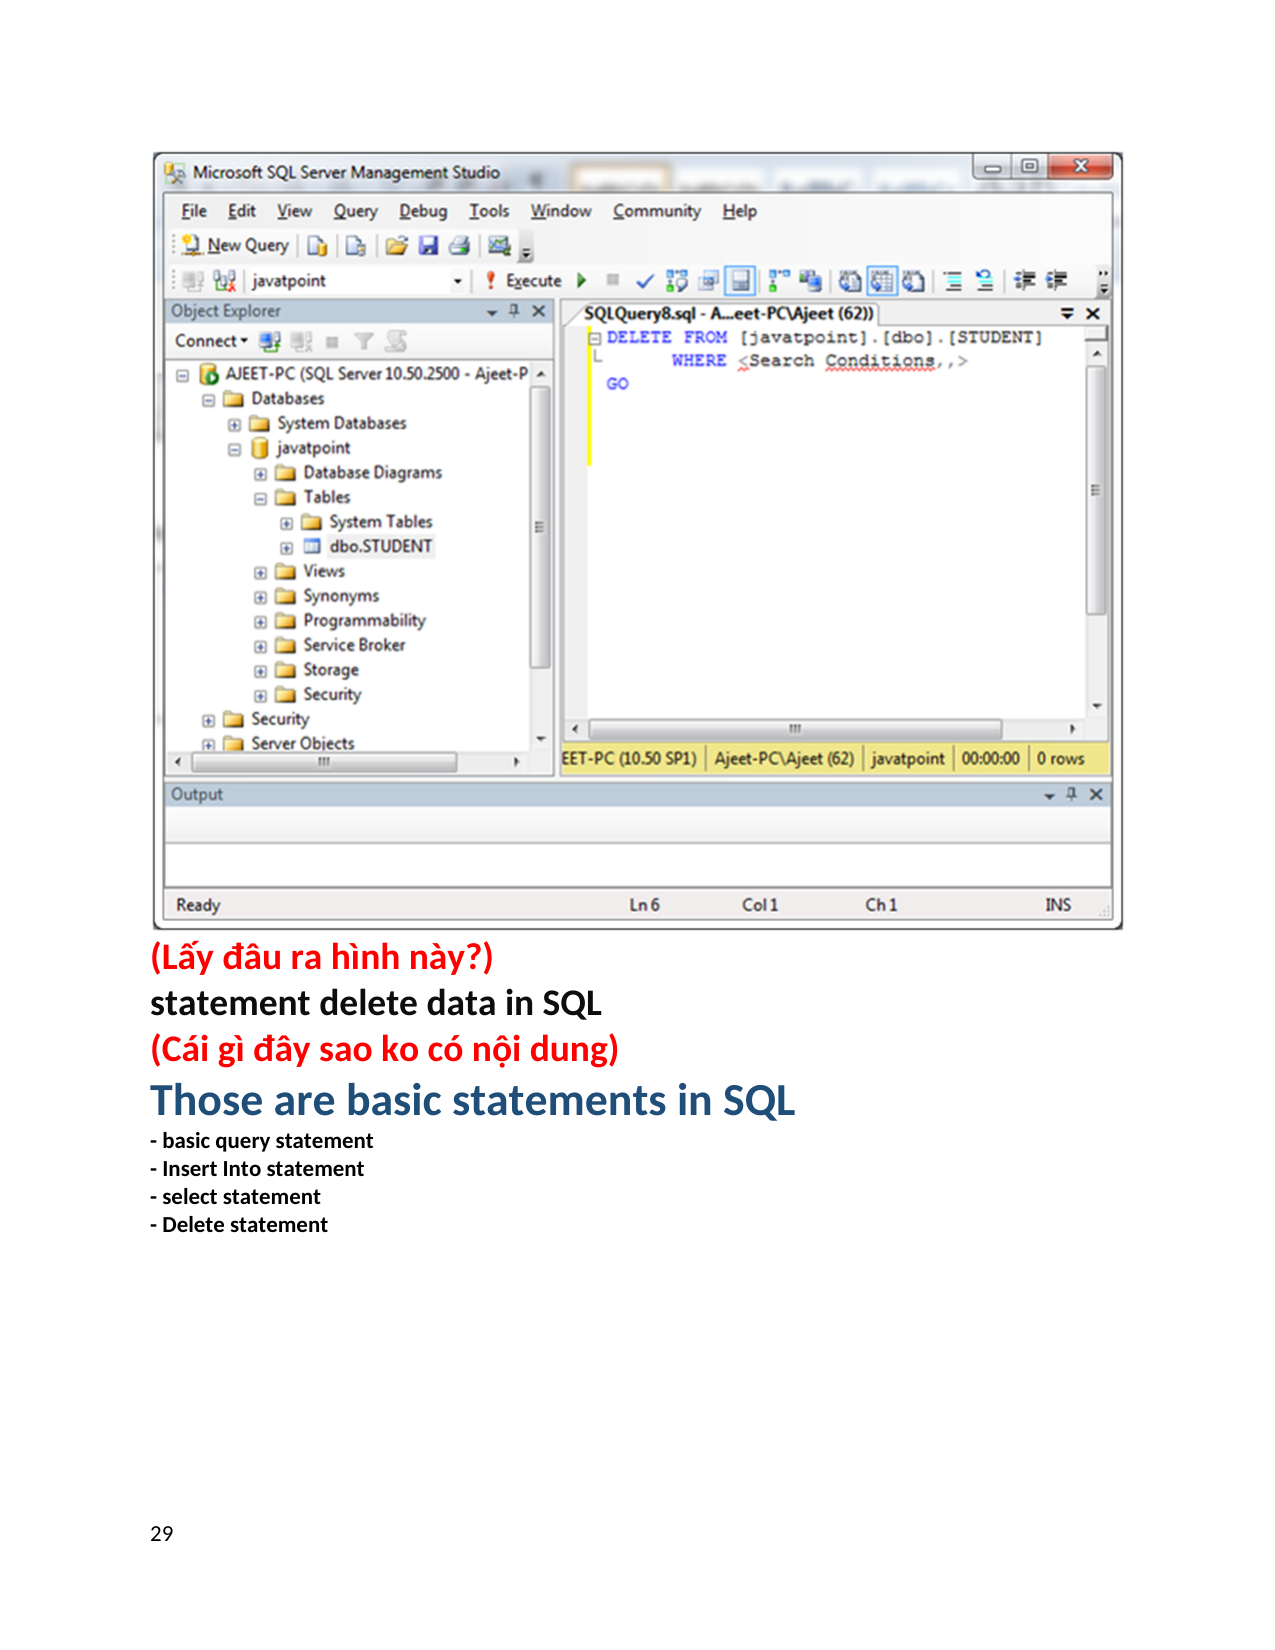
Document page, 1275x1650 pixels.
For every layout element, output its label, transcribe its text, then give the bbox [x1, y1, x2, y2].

text statement delete data in SQL [150, 979, 1125, 1025]
text - select statement [150, 1182, 1125, 1211]
picture [150, 150, 1125, 933]
text (Cái gì đây sao ko có nội dung) [150, 1025, 1125, 1071]
text - Delete statement [150, 1211, 1125, 1238]
text - basic query statement [150, 1126, 1125, 1154]
text (Lấy đâu ra hình này?) [150, 933, 1125, 979]
text Those are basic statements in SQL [150, 1071, 1125, 1126]
text - Insert Into statement [150, 1154, 1125, 1182]
